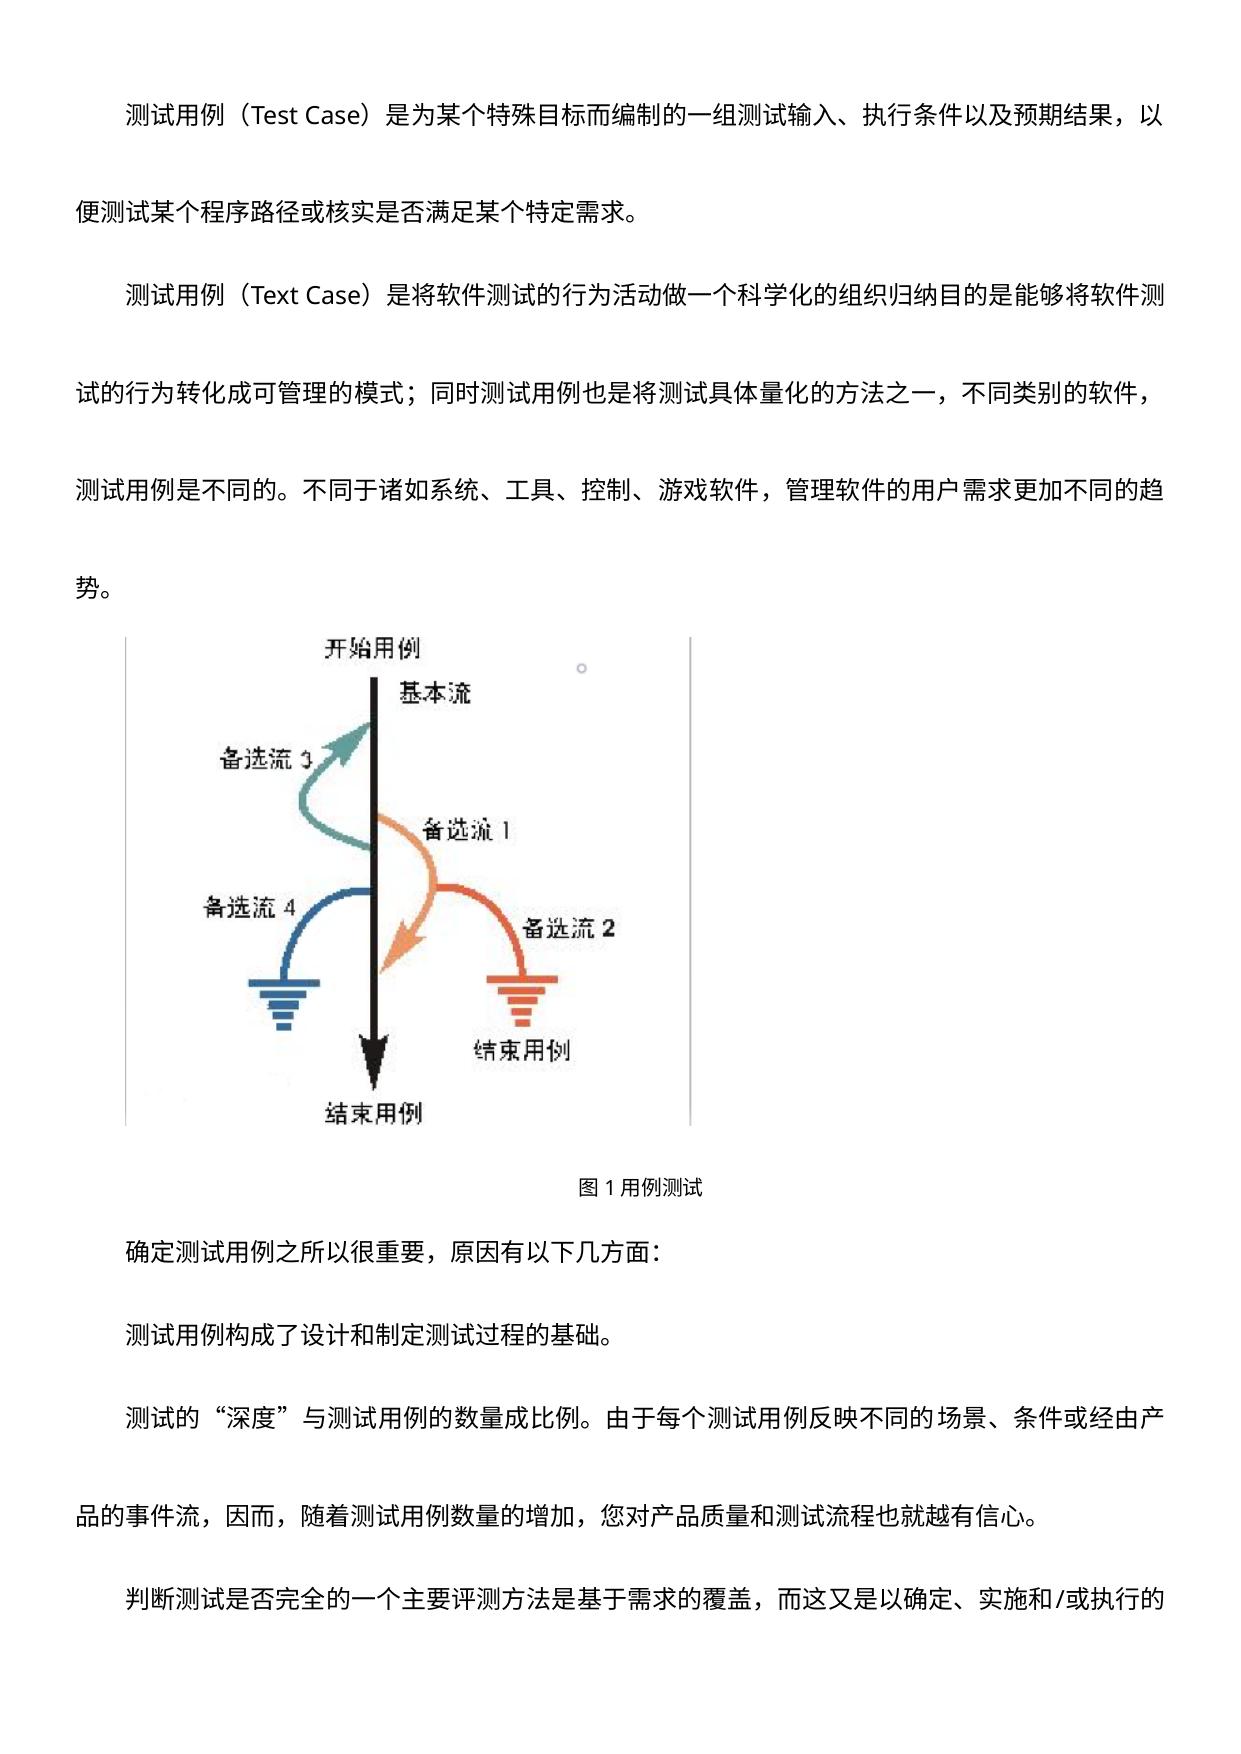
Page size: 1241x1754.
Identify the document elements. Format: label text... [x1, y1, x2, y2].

text 测试的“深度”与测试用例的数量成比例。由于每个测试用例反映不同的场景、条件或经由产品的事件流，因而，随着测试用例数量的增加，您对产品质量和测试流程也就越有信心。 [75, 1384, 1165, 1547]
text 确定测试用例之所以很重要，原因有以下几方面： [75, 1218, 1165, 1283]
text 测试用例（Text Case）是将软件测试的行为活动做一个科学化的组织归纳目的是能够将软件测试的行为转化成可管理的模式；同时测试用例也是将测试具体量化的方法之一，不同类别的软件，测试用例是不同的。不同于诸如系统、工具、控制、游戏软件，管理软件的用户需求更加不同的趋势。 [75, 261, 1165, 619]
text 测试用例（Test Case）是为某个特殊目标而编制的一组测试输入、执行条件以及预期结果，以便测试某个程序路径或核实是否满足某个特定需求。 [75, 81, 1165, 243]
picture [125, 637, 692, 1126]
text 测试用例构成了设计和制定测试过程的基础。 [75, 1301, 1165, 1366]
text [75, 1565, 1165, 1630]
